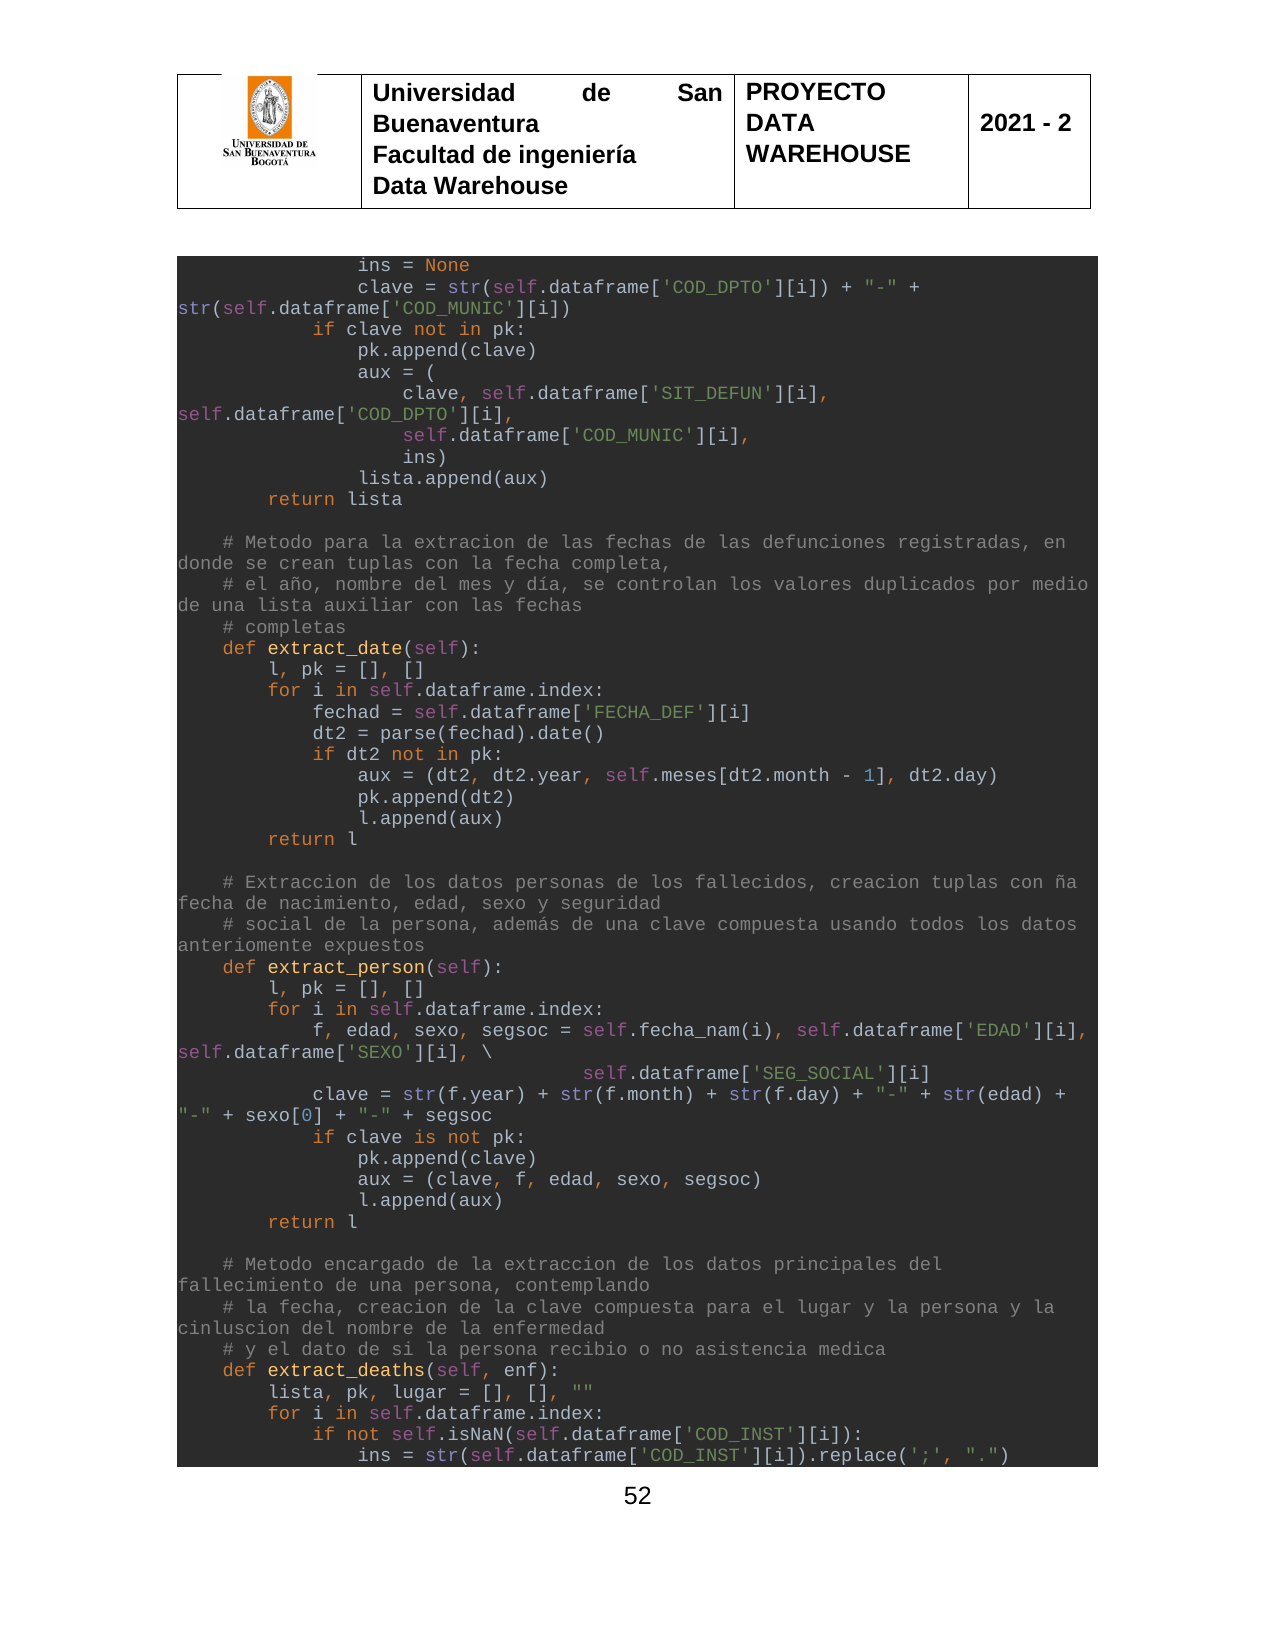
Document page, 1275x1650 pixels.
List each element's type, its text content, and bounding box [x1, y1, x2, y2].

picture [221, 74, 318, 170]
